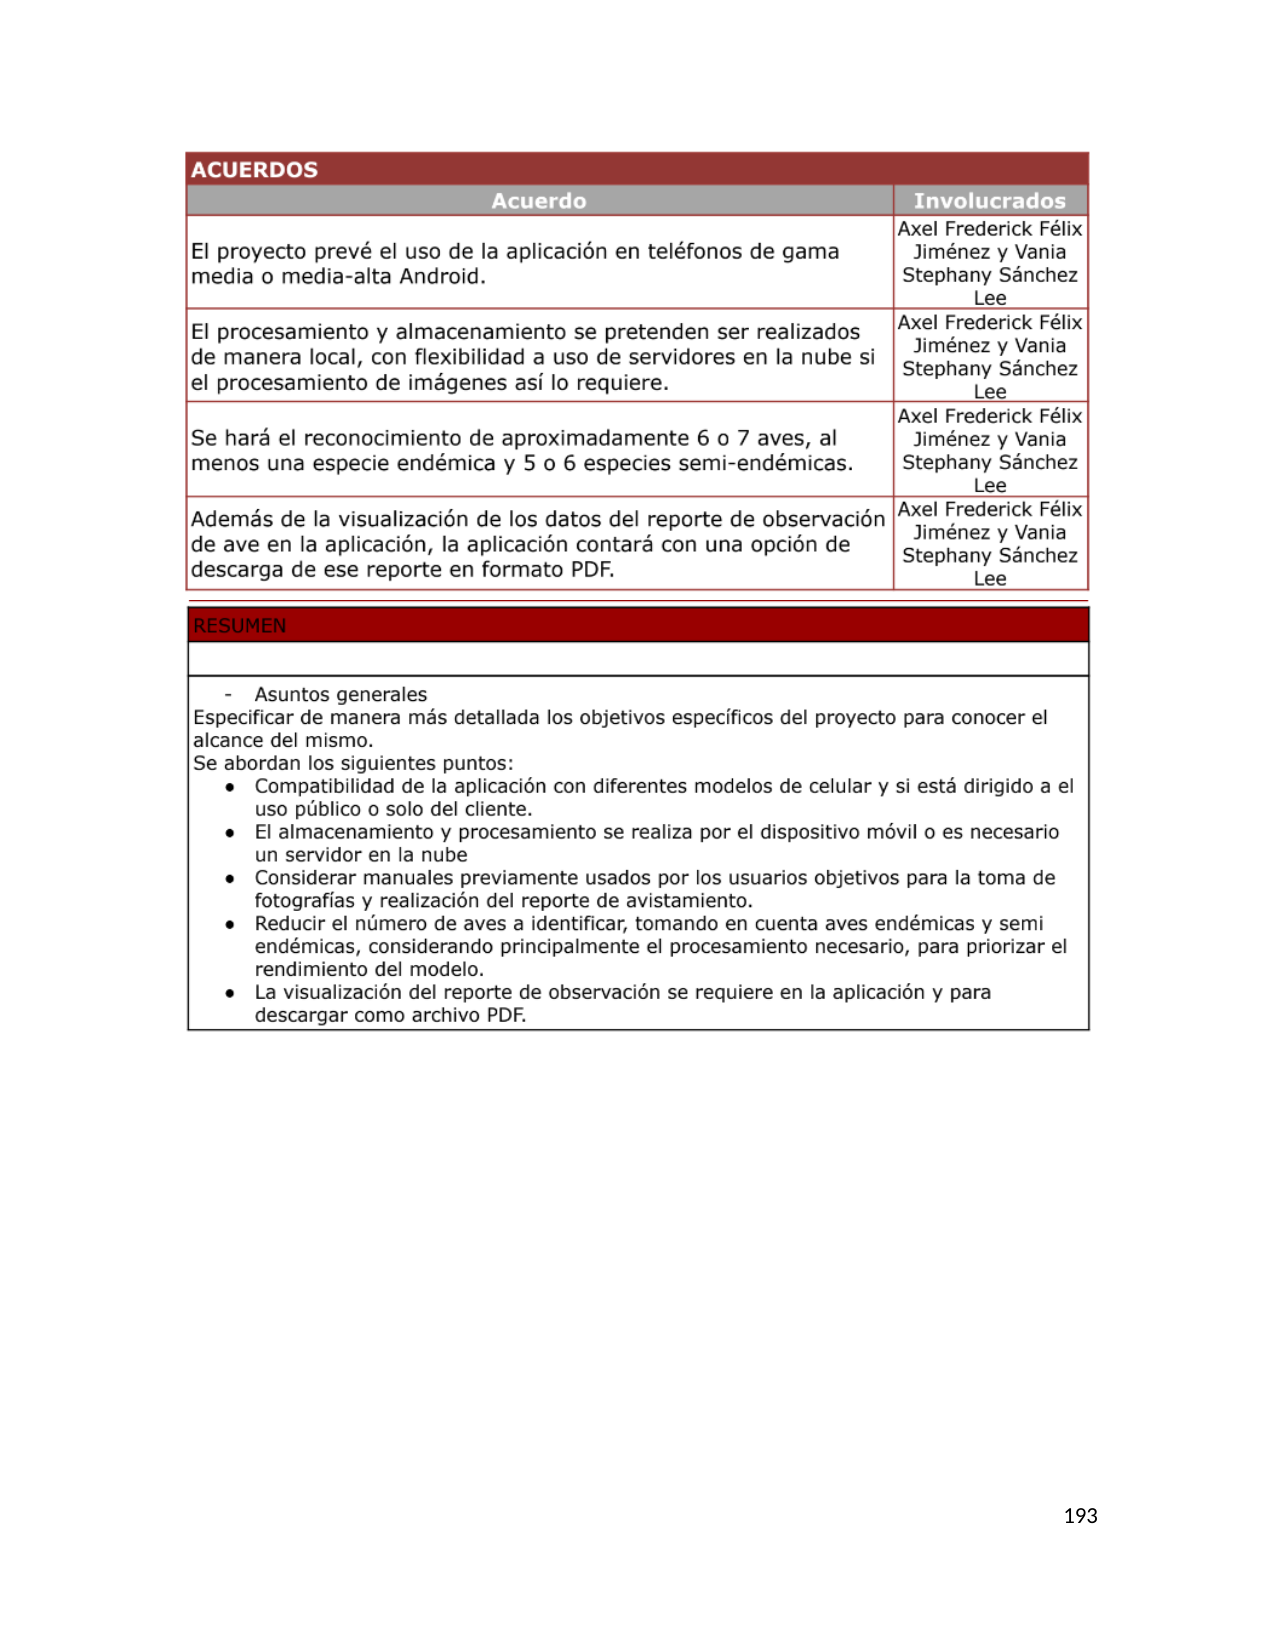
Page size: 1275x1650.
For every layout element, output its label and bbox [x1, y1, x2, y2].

picture [177, 147, 1098, 599]
picture [177, 600, 1098, 1046]
